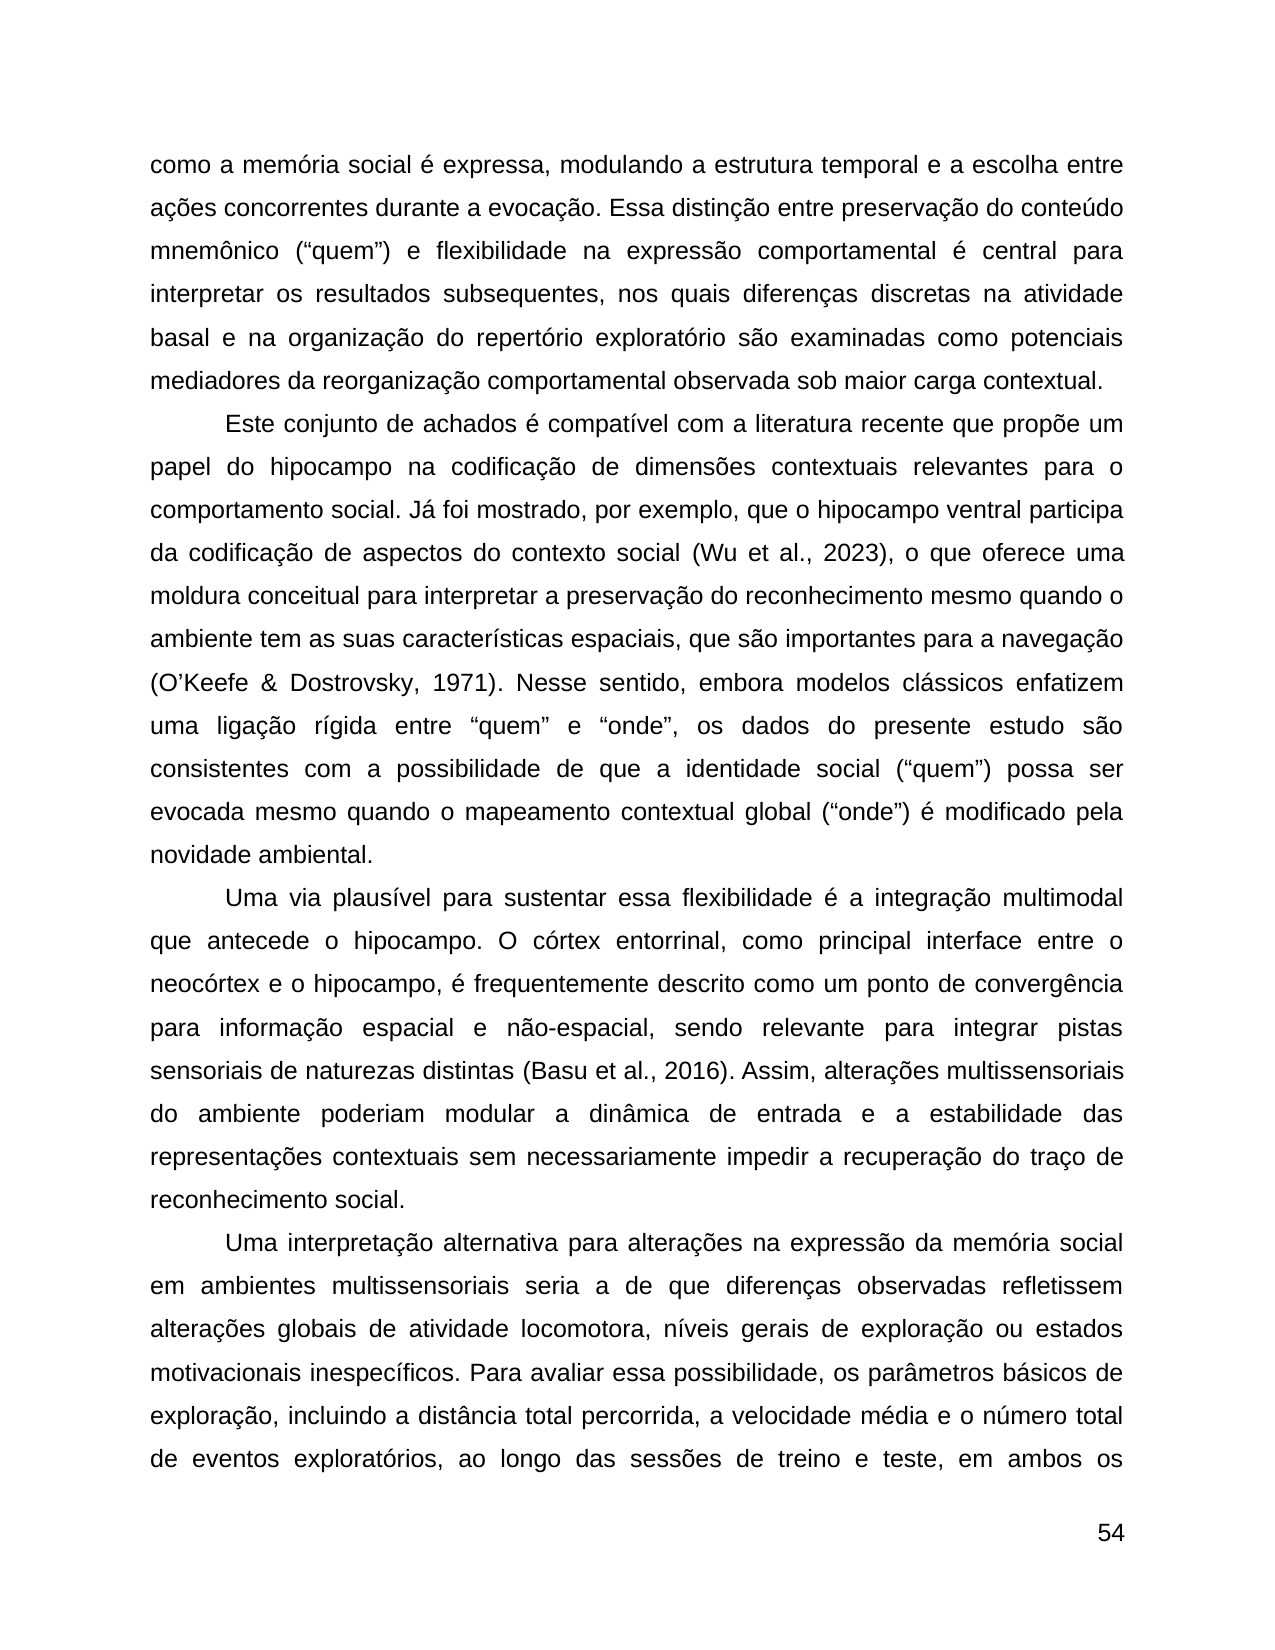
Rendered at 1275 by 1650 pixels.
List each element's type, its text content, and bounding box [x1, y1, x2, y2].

text Este conjunto de achados é compatível com a literatura recente que propõe um papel do hipocampo na codificação de dimensões contextuais relevantes para o comportamento social. Já foi mostrado, por exemplo, que o hipocampo ventral participa da codificação de aspectos do contexto social (Wu et al., 2023), o que oferece uma moldura conceitual para interpretar a preservação do reconhecimento mesmo quando o ambiente tem as suas características espaciais, que são importantes para a navegação (O’Keefe & Dostrovsky, 1971). Nesse sentido, embora modelos clássicos enfatizem uma ligação rígida entre “quem” e “onde”, os dados do presente estudo são consistentes com a possibilidade de que a identidade social (“quem”) possa ser evocada mesmo quando o mapeamento contextual global (“onde”) é modificado pela novidade ambiental. [150, 409, 1125, 869]
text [150, 1228, 1125, 1472]
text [150, 150, 1125, 394]
text Uma via plausível para sustentar essa flexibilidade é a integração multimodal que antecede o hipocampo. O córtex entorrinal, como principal interface entre o neocórtex e o hipocampo, é frequentemente descrito como um ponto de convergência para informação espacial e não-espacial, sendo relevante para integrar pistas sensoriais de naturezas distintas (Basu et al., 2016). Assim, alterações multissensoriais do ambiente poderiam modular a dinâmica de entrada e a estabilidade das representações contextuais sem necessariamente impedir a recuperação do traço de reconhecimento social. [150, 883, 1125, 1214]
